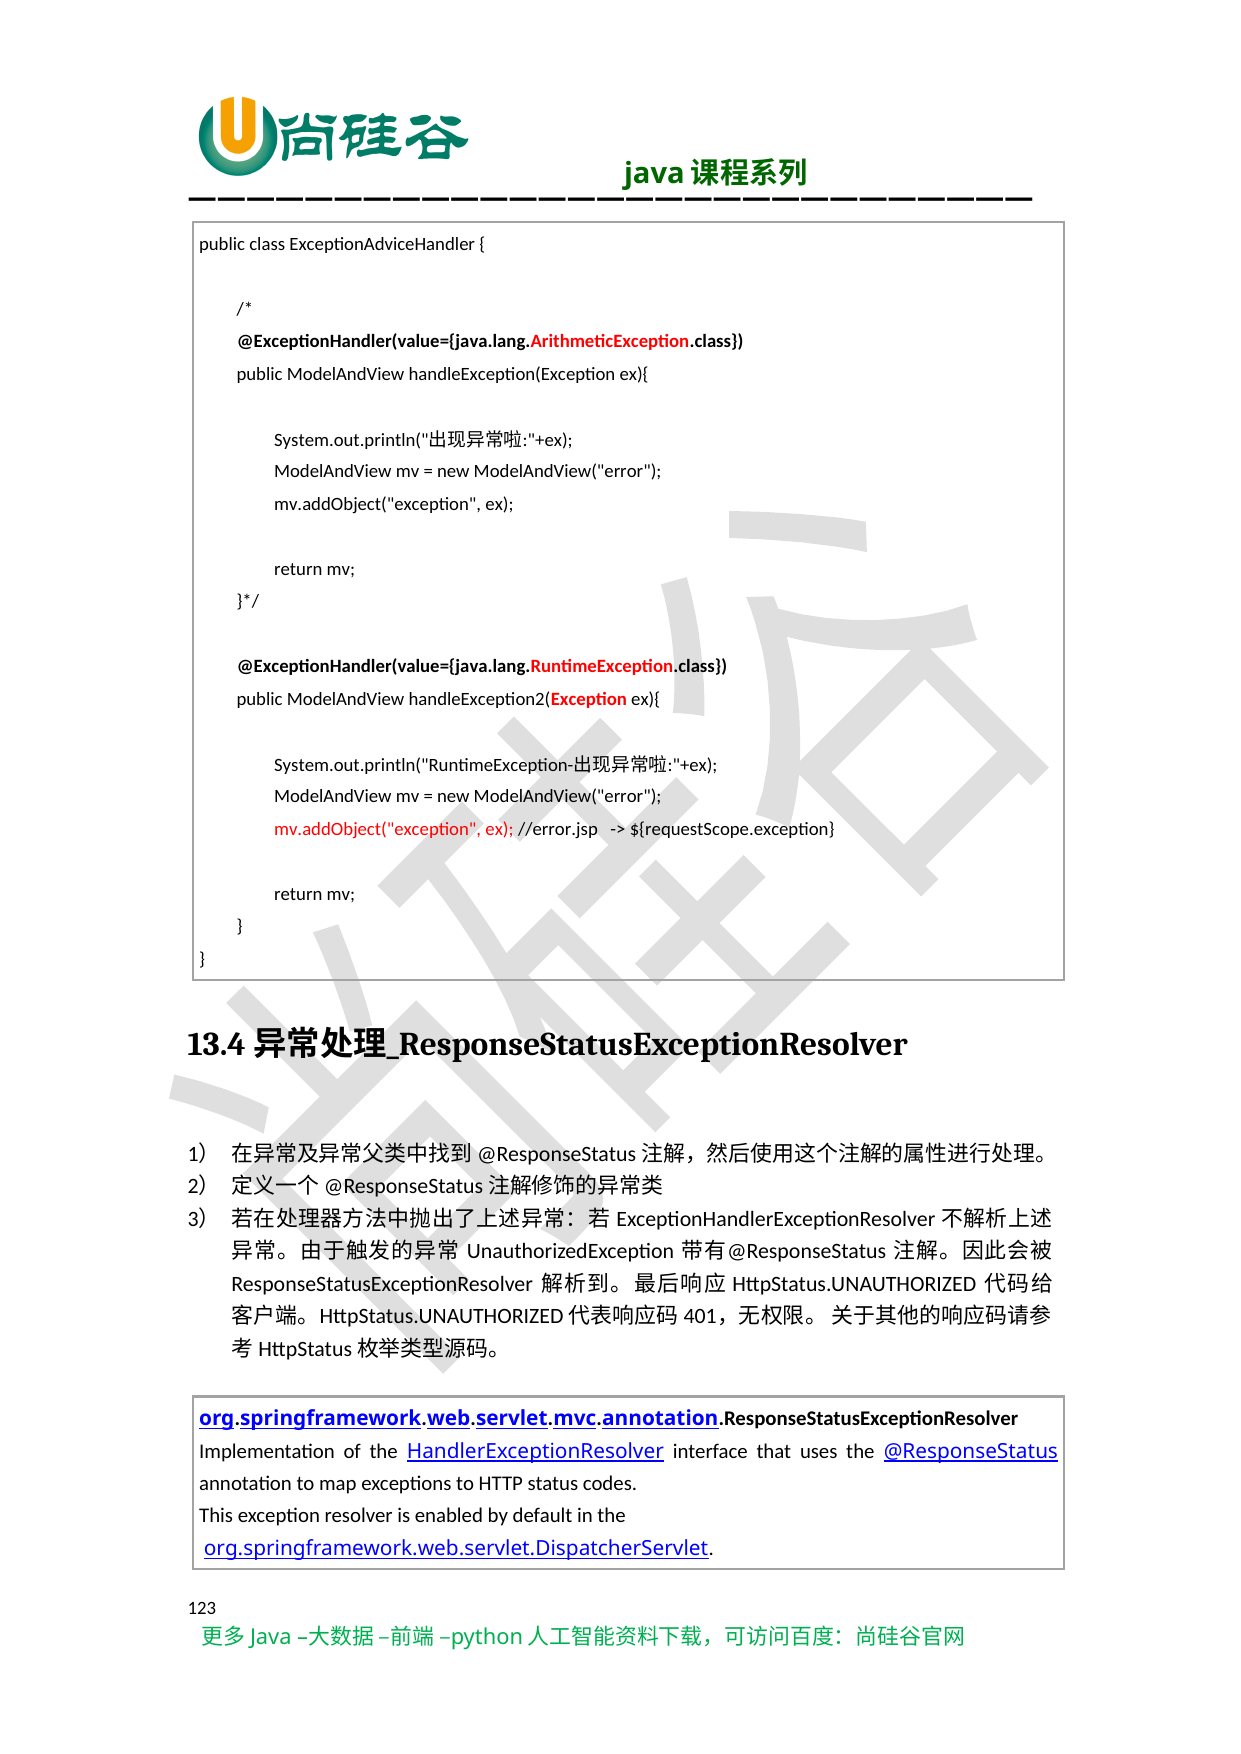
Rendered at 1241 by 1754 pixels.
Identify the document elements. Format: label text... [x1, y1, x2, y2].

list 在异常及异常父类中找到 @ResponseStatus 注解，然后使用这个注解的属性进行处理。 [187, 1135, 1053, 1168]
list 定义一个 @ResponseStatus 注解修饰的异常类 [187, 1168, 1053, 1200]
picture [187, 88, 476, 184]
list 若在处理器方法中抛出了上述异常：若ExceptionHandlerExceptionResolver 不解析上述异常。由于触发的异常 UnauthorizedException 带有@ResponseStatus 注解。因此会被ResponseStatusExceptionResolver 解析到。最后响应HttpStatus.UNAUTHORIZED 代码给客户端。HttpStatus.UNAUTHORIZED 代表响应码401，无权限。 关于其他的响应码请参考 HttpStatus 枚举类型源码。 [187, 1200, 1053, 1363]
table_header org.springframework.web.servlet.mvc.annotation.ResponseStatusExceptionResolver Implementation of the HandlerExceptionResolver interface that uses the @ResponseStatus annotation to map exceptions to HTTP status codes. This exception resolver is enabled by default in the org.springframework.web.servlet.DispatcherServlet. [194, 1398, 1063, 1568]
subtitle 13.4 异常处理_ResponseStatusExceptionResolver [187, 1008, 1053, 1073]
